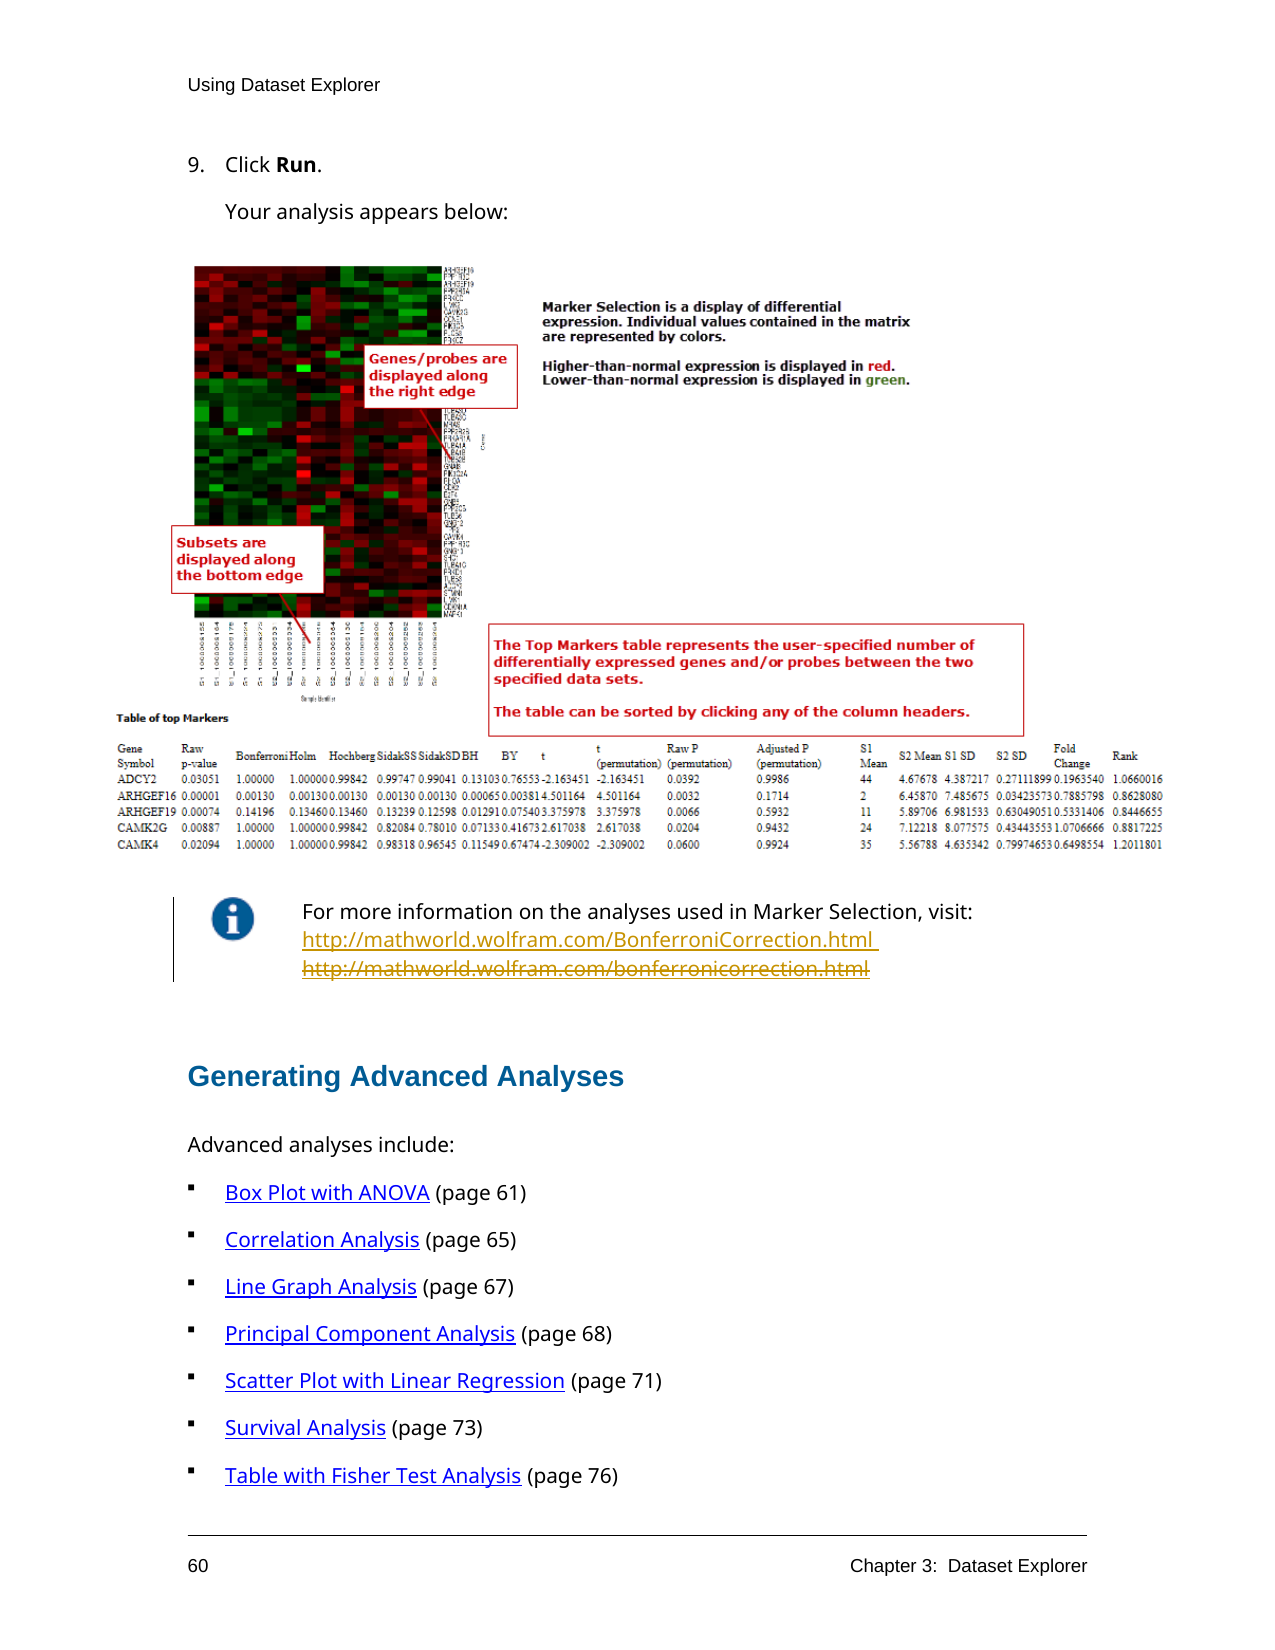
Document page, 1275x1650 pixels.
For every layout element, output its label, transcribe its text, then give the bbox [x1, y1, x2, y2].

text Advanced analyses include: [187, 1130, 1087, 1159]
table_header For more information on the analyses used in Marker Selection, visit: [291, 897, 1099, 1001]
list Your analysis appears below: [225, 197, 1087, 226]
list Click Run. [187, 150, 1087, 178]
picture [205, 897, 262, 942]
table_header [176, 897, 291, 1001]
picture [112, 244, 1168, 854]
subtitle Generating Advanced Analyses [187, 1059, 1087, 1093]
list Box Plot with ANOVA (page 60) [187, 1178, 1087, 1206]
